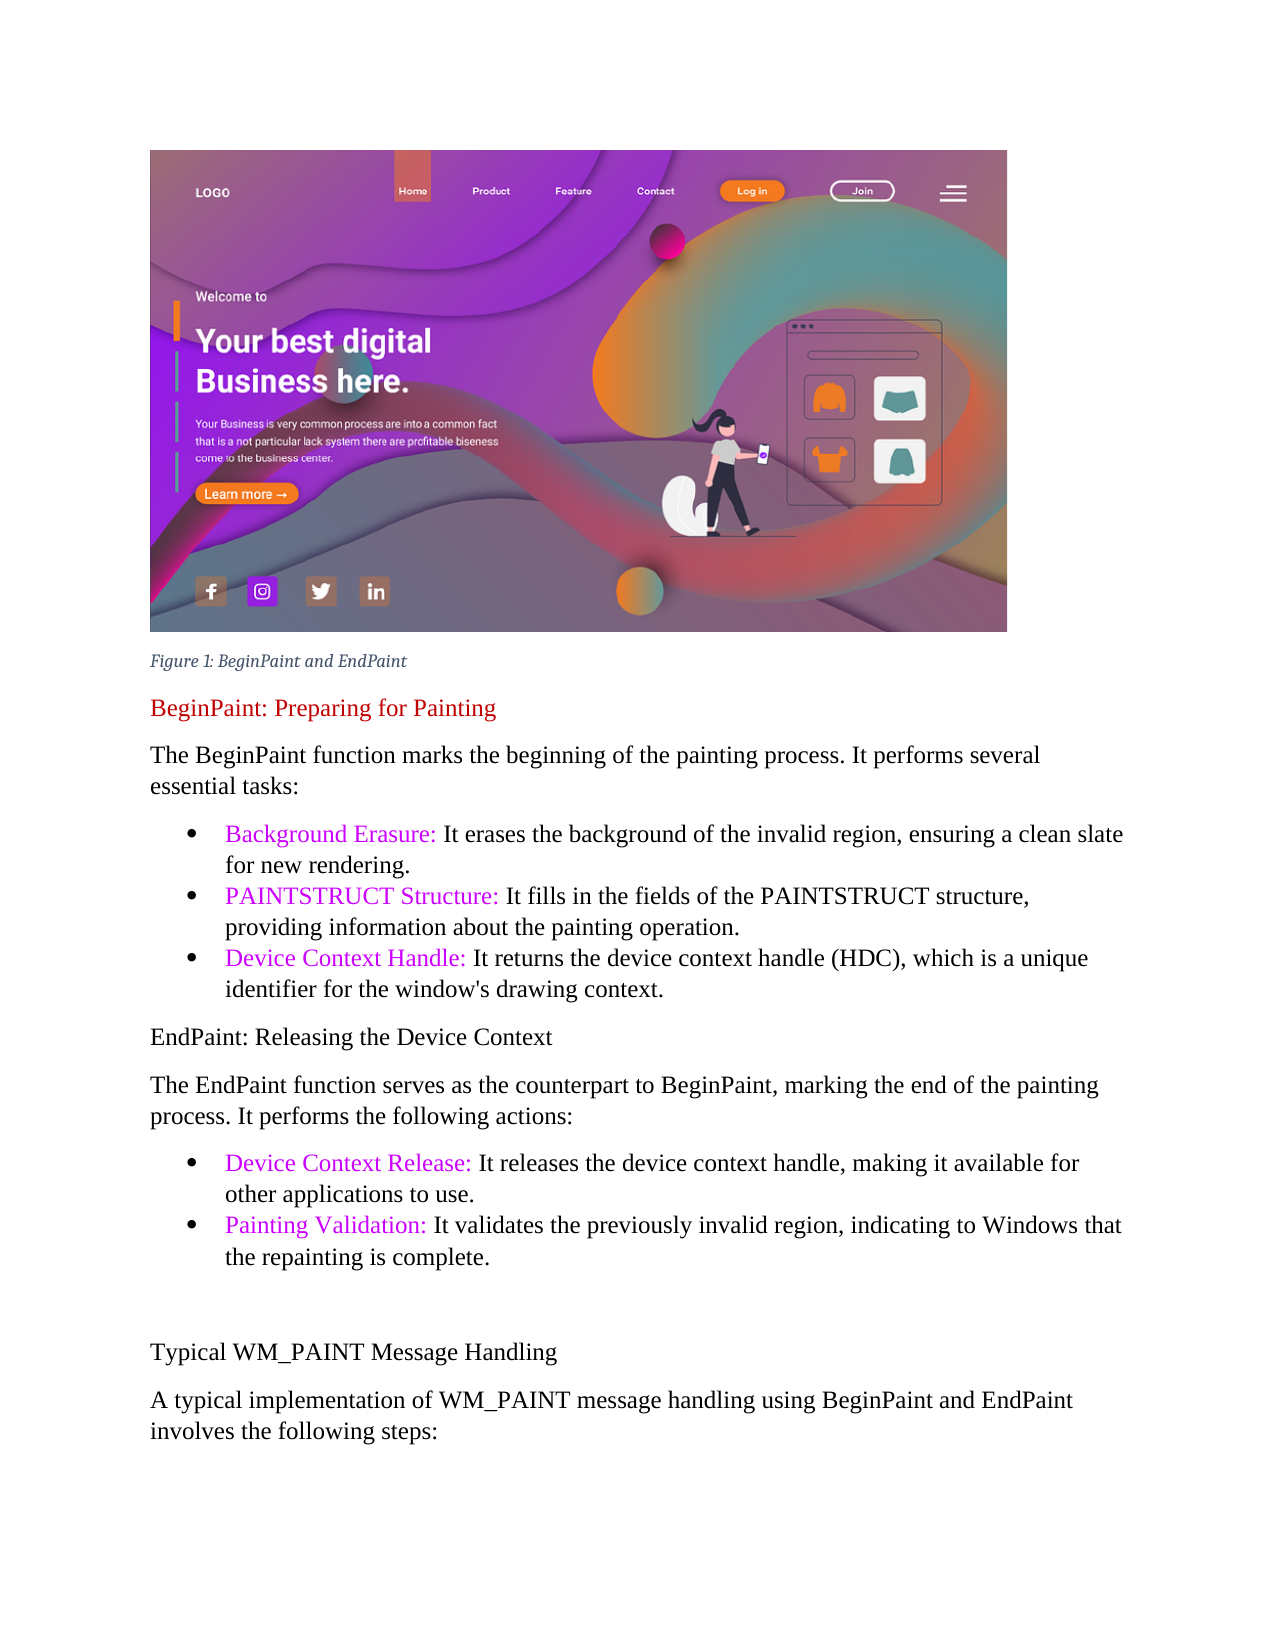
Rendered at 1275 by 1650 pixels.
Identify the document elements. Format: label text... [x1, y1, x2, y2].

text The BeginPaint function marks the beginning of the painting process. It performs several essential tasks: [150, 740, 1125, 800]
picture [150, 150, 1008, 632]
list Device Context Release: It releases the device context handle, making it available for other applications to use. [187, 1148, 1125, 1208]
list Device Context Handle: It returns the device context handle (HDC), which is a unique identifier for the window's drawing context. [187, 943, 1125, 1003]
text The EndPaint function serves as the counterpart to BeginPaint, marking the end of the painting process. It performs the following actions: [150, 1070, 1125, 1129]
text A typical implementation of WM_PAINT message handling using BeginPaint and EndPaint involves the following steps: [150, 1385, 1125, 1444]
text Typical WM_PAINT Message Handling [150, 1337, 1125, 1366]
list Painting Validation: It validates the previously invalid region, indicating to Windows that the repainting is complete. [187, 1211, 1125, 1270]
text Figure 1: BeginPaint and EndPaint [150, 650, 1125, 672]
text EndPaint: Releasing the Device Context [150, 1022, 1125, 1051]
list PAINTSTRUCT Structure: It fills in the fields of the PAINTSTRUCT structure, providing information about the painting operation. [187, 881, 1125, 941]
text BeginPaint: Preparing for Painting [150, 693, 1125, 721]
list Background Erasure: It erases the background of the invalid region, ensuring a clean slate for new rendering. [187, 819, 1125, 879]
